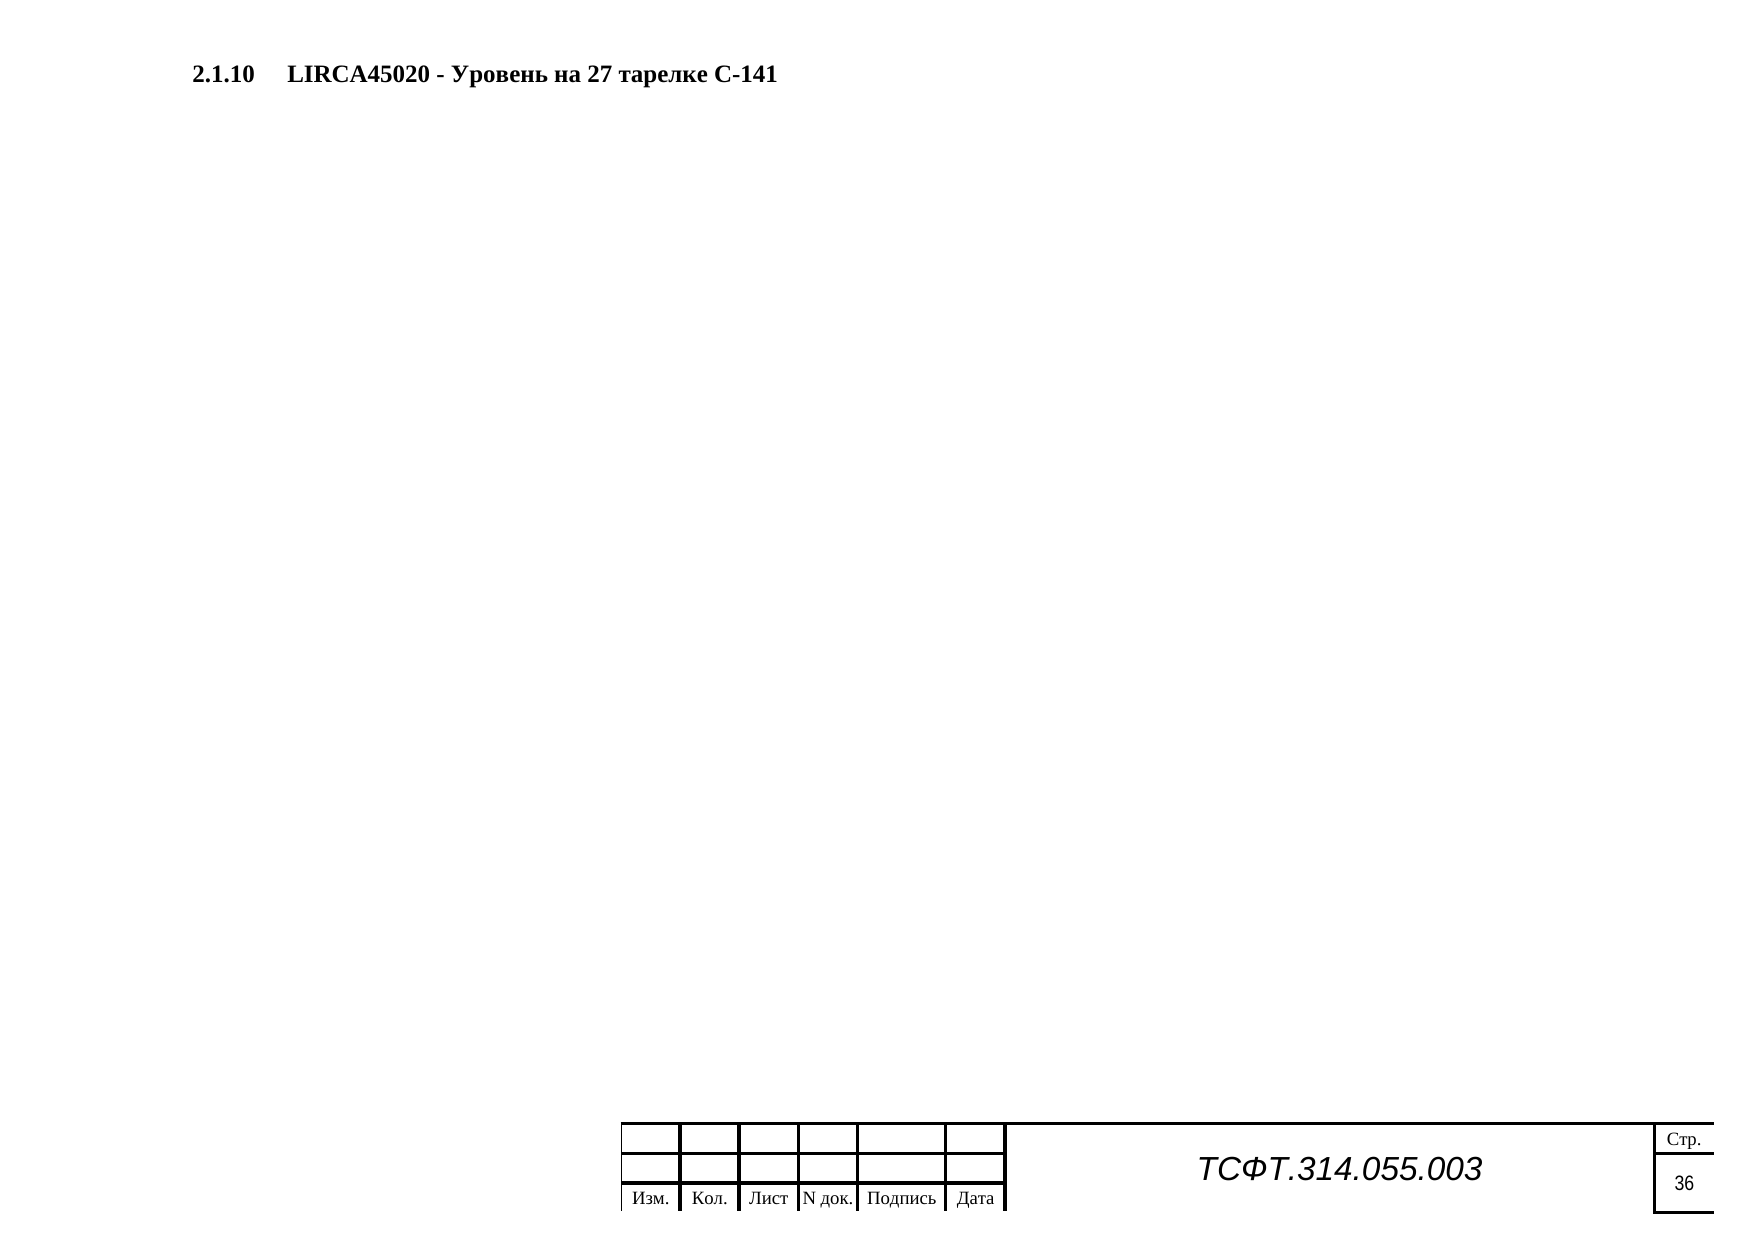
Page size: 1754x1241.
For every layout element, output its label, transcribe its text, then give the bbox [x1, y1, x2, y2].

text LIRCA45020 - Уровень на 27 тарелке С-141 [192, 59, 1576, 88]
